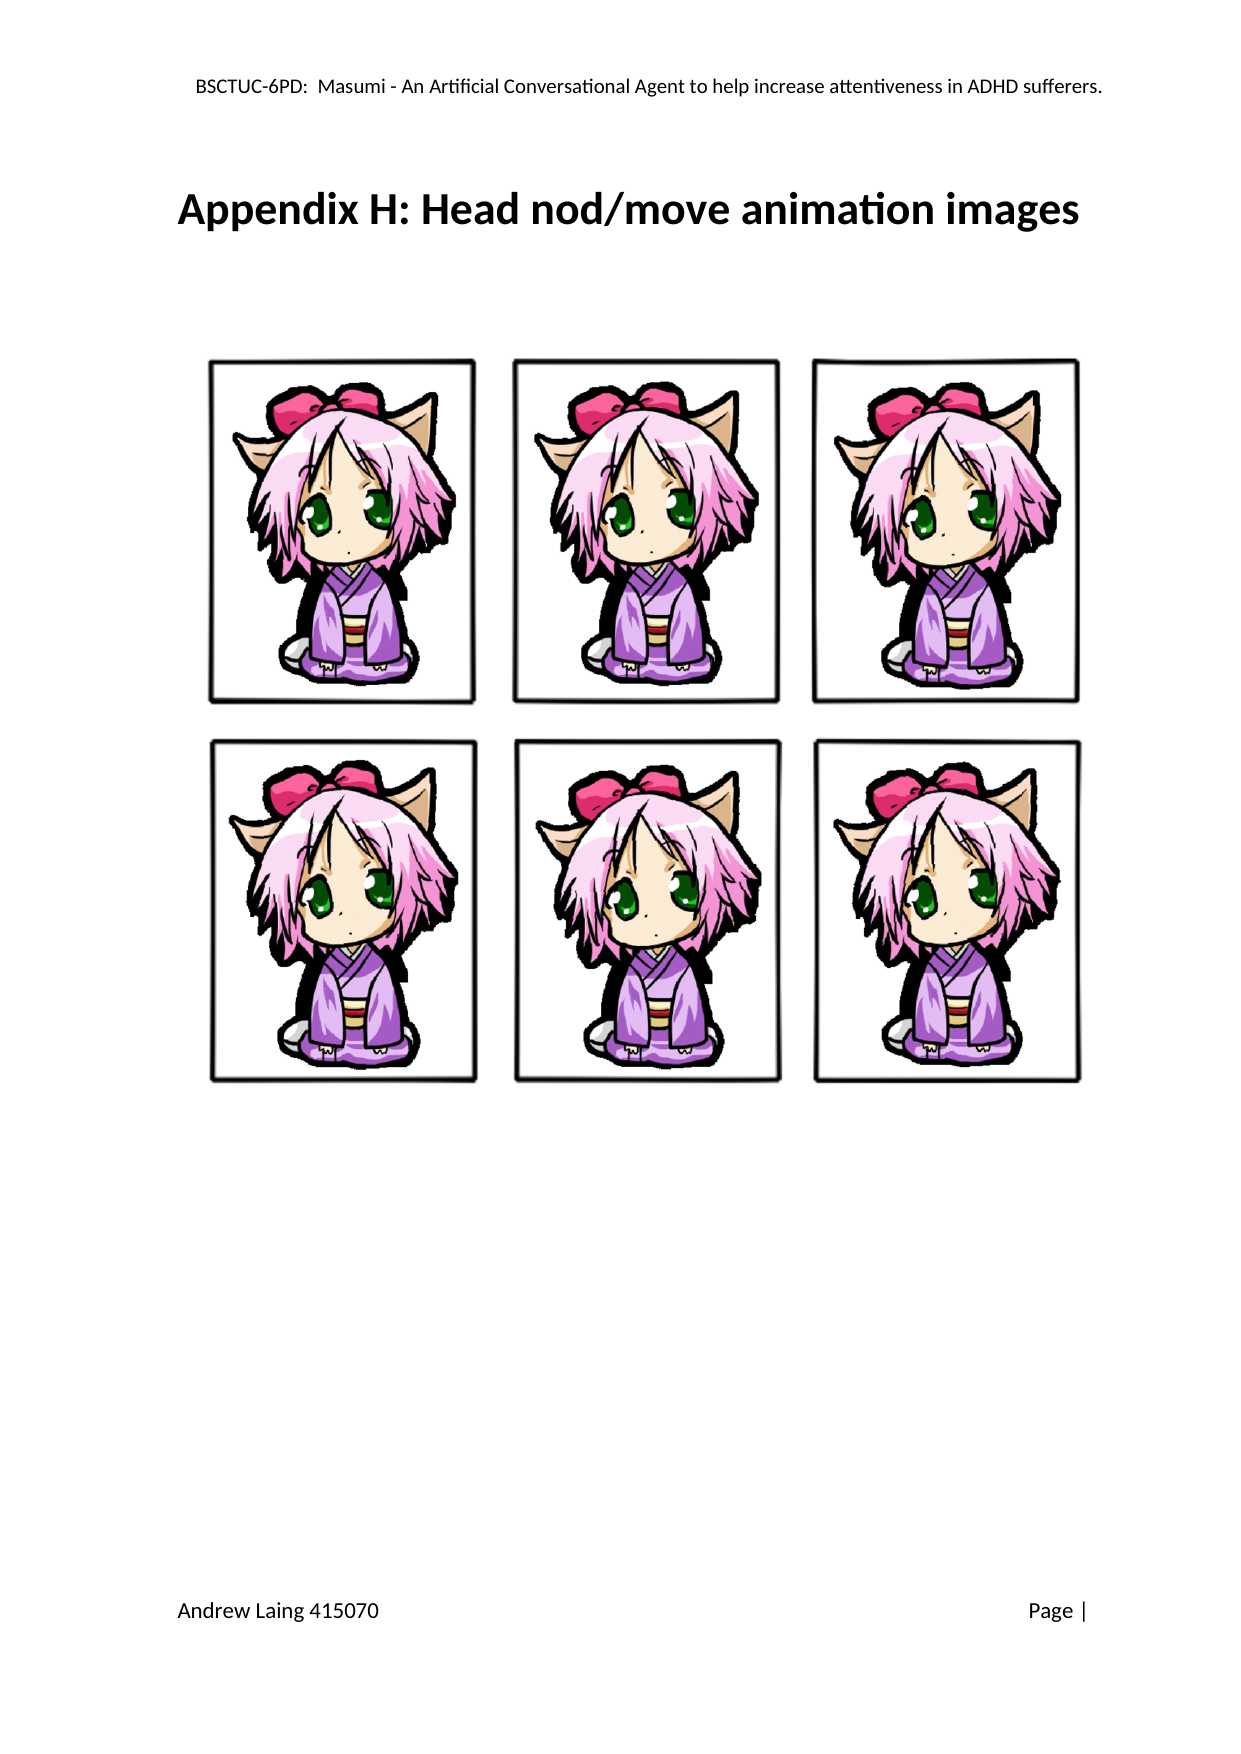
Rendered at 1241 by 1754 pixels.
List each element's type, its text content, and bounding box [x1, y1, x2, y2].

picture [177, 326, 1108, 1114]
subtitle Appendix H: Head nod/move animation images [177, 180, 1122, 236]
